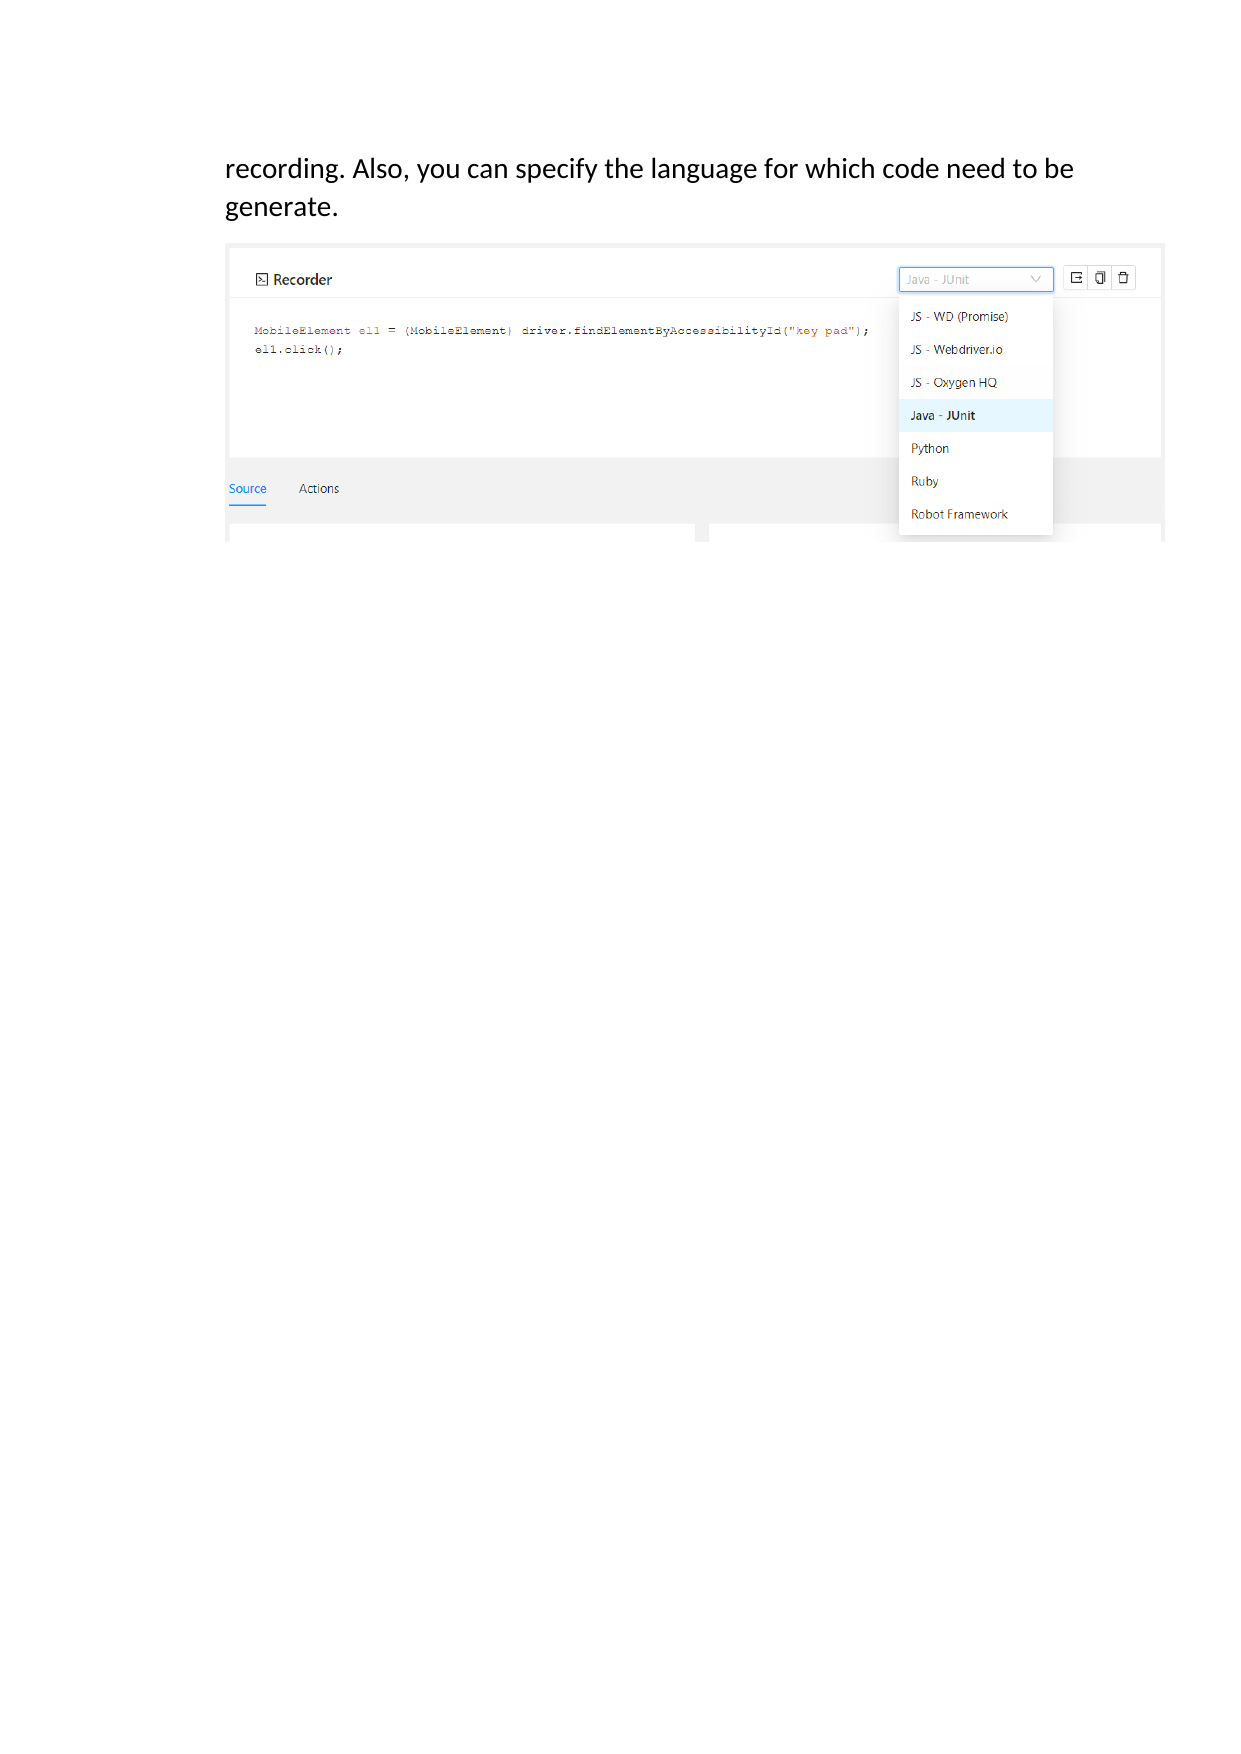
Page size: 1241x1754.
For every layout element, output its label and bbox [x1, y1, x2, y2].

text [225, 150, 1090, 224]
picture [225, 243, 1166, 542]
